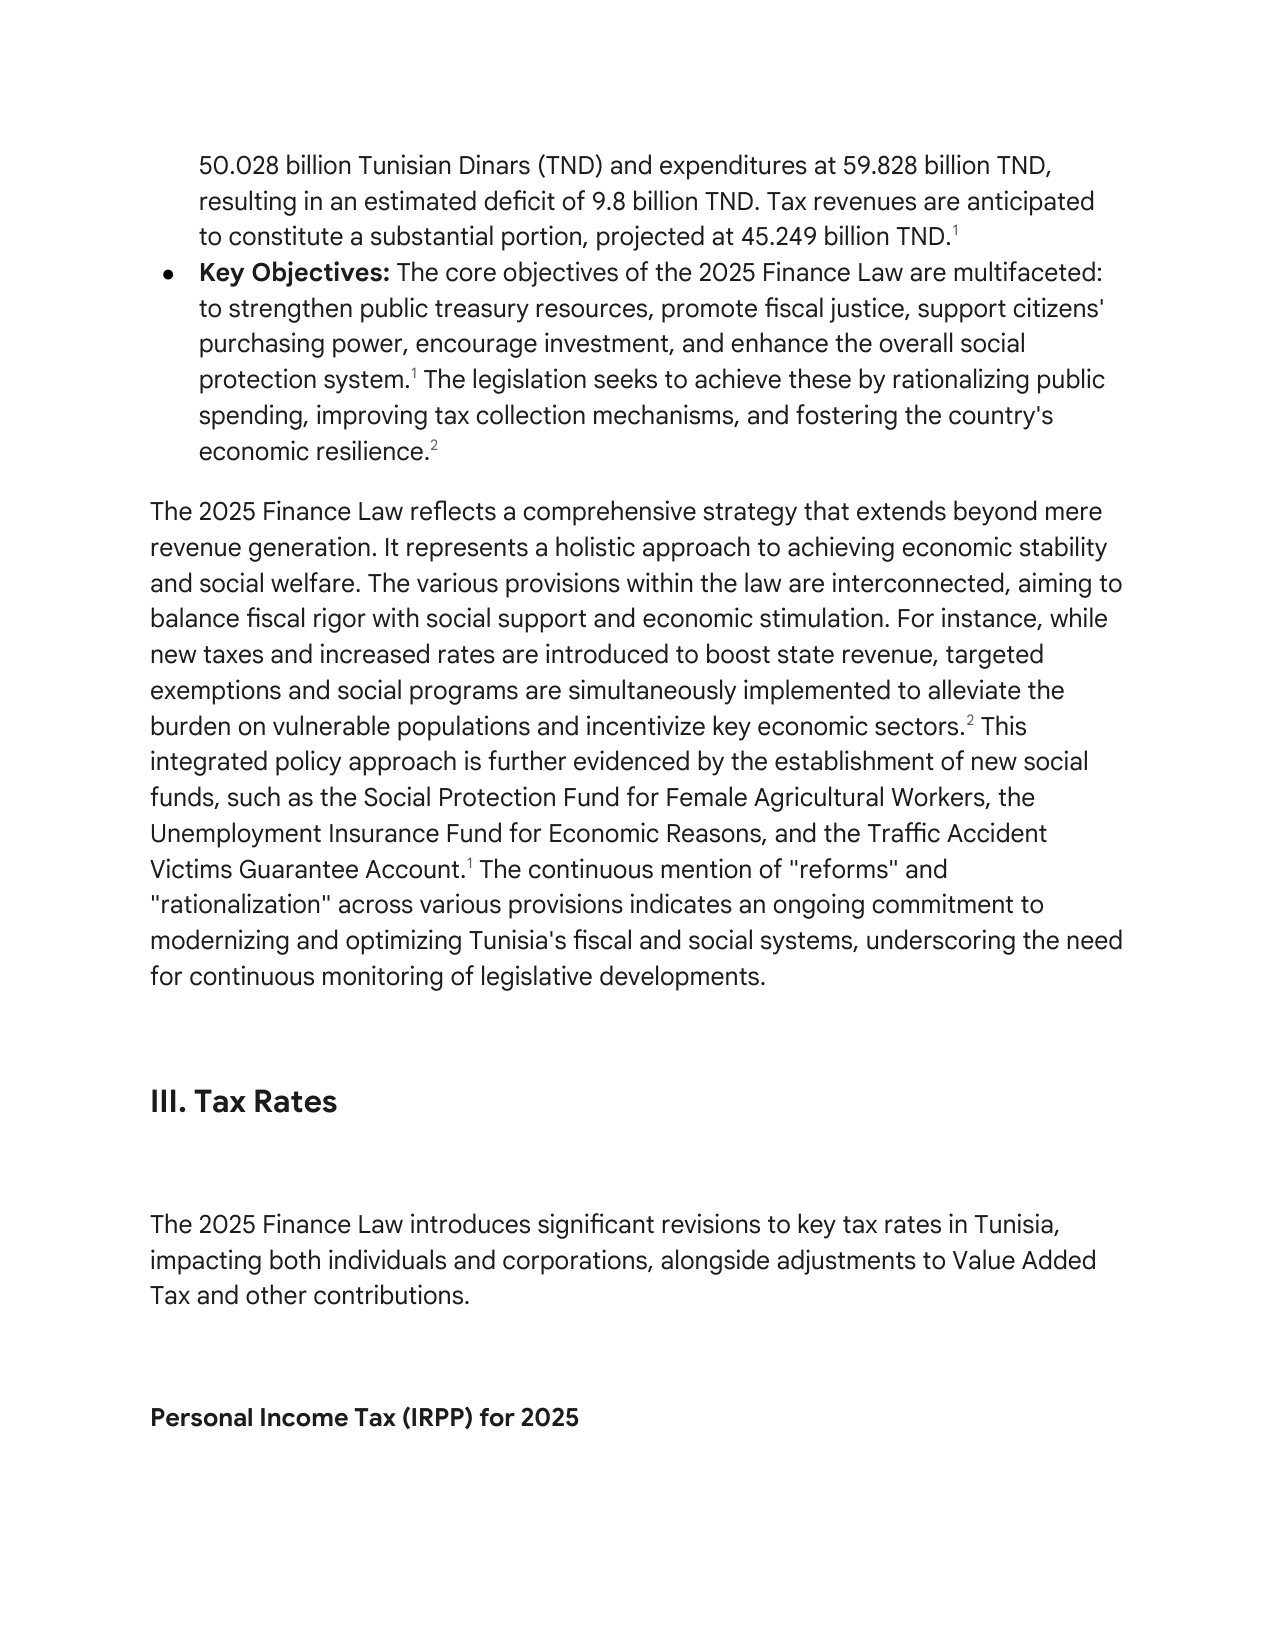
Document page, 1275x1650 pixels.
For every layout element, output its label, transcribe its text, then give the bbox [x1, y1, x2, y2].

text The 2025 Finance Law introduces significant revisions to key tax rates in Tunisia, impacting both individuals and corporations, alongside adjustments to Value Added Tax and other contributions. [150, 1209, 1125, 1312]
text The 2025 Finance Law reflects a comprehensive strategy that extends beyond mere revenue generation. It represents a holistic approach to achieving economic stability and social welfare. The various provisions within the law are interconnected, aiming to balance fiscal rigor with social support and economic stimulation. For instance, while new taxes and increased rates are introduced to boost state revenue, targeted exemptions and social programs are simultaneously implemented to alleviate the burden on vulnerable populations and incentivize key economic sectors.2 This integrated policy approach is further evidenced by the establishment of new social funds, such as the Social Protection Fund for Female Agricultural Workers, the Unemployment Insurance Fund for Economic Reasons, and the Traffic Accident Victims Guarantee Account.1 The continuous mention of "reforms" and "rationalization" across various provisions indicates an ongoing commitment to modernizing and optimizing Tunisia's fiscal and social systems, underscoring the need for continuous monitoring of legislative developments. [150, 497, 1125, 992]
subtitle III. Tax Rates [150, 1082, 1125, 1122]
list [161, 150, 1125, 253]
list Key Objectives: The core objectives of the 2025 Finance Law are multifaceted: to strengthen public treasury resources, promote fiscal justice, support citizens' purchasing power, encourage investment, and enhance the overall social protection system.1 The legislation seeks to achieve these by rationalizing public spending, improving tax collection mechanisms, and fostering the country's economic resilience.2 [161, 257, 1125, 467]
subtitle Personal Income Tax (IRPP) for 2025 [150, 1402, 1125, 1433]
